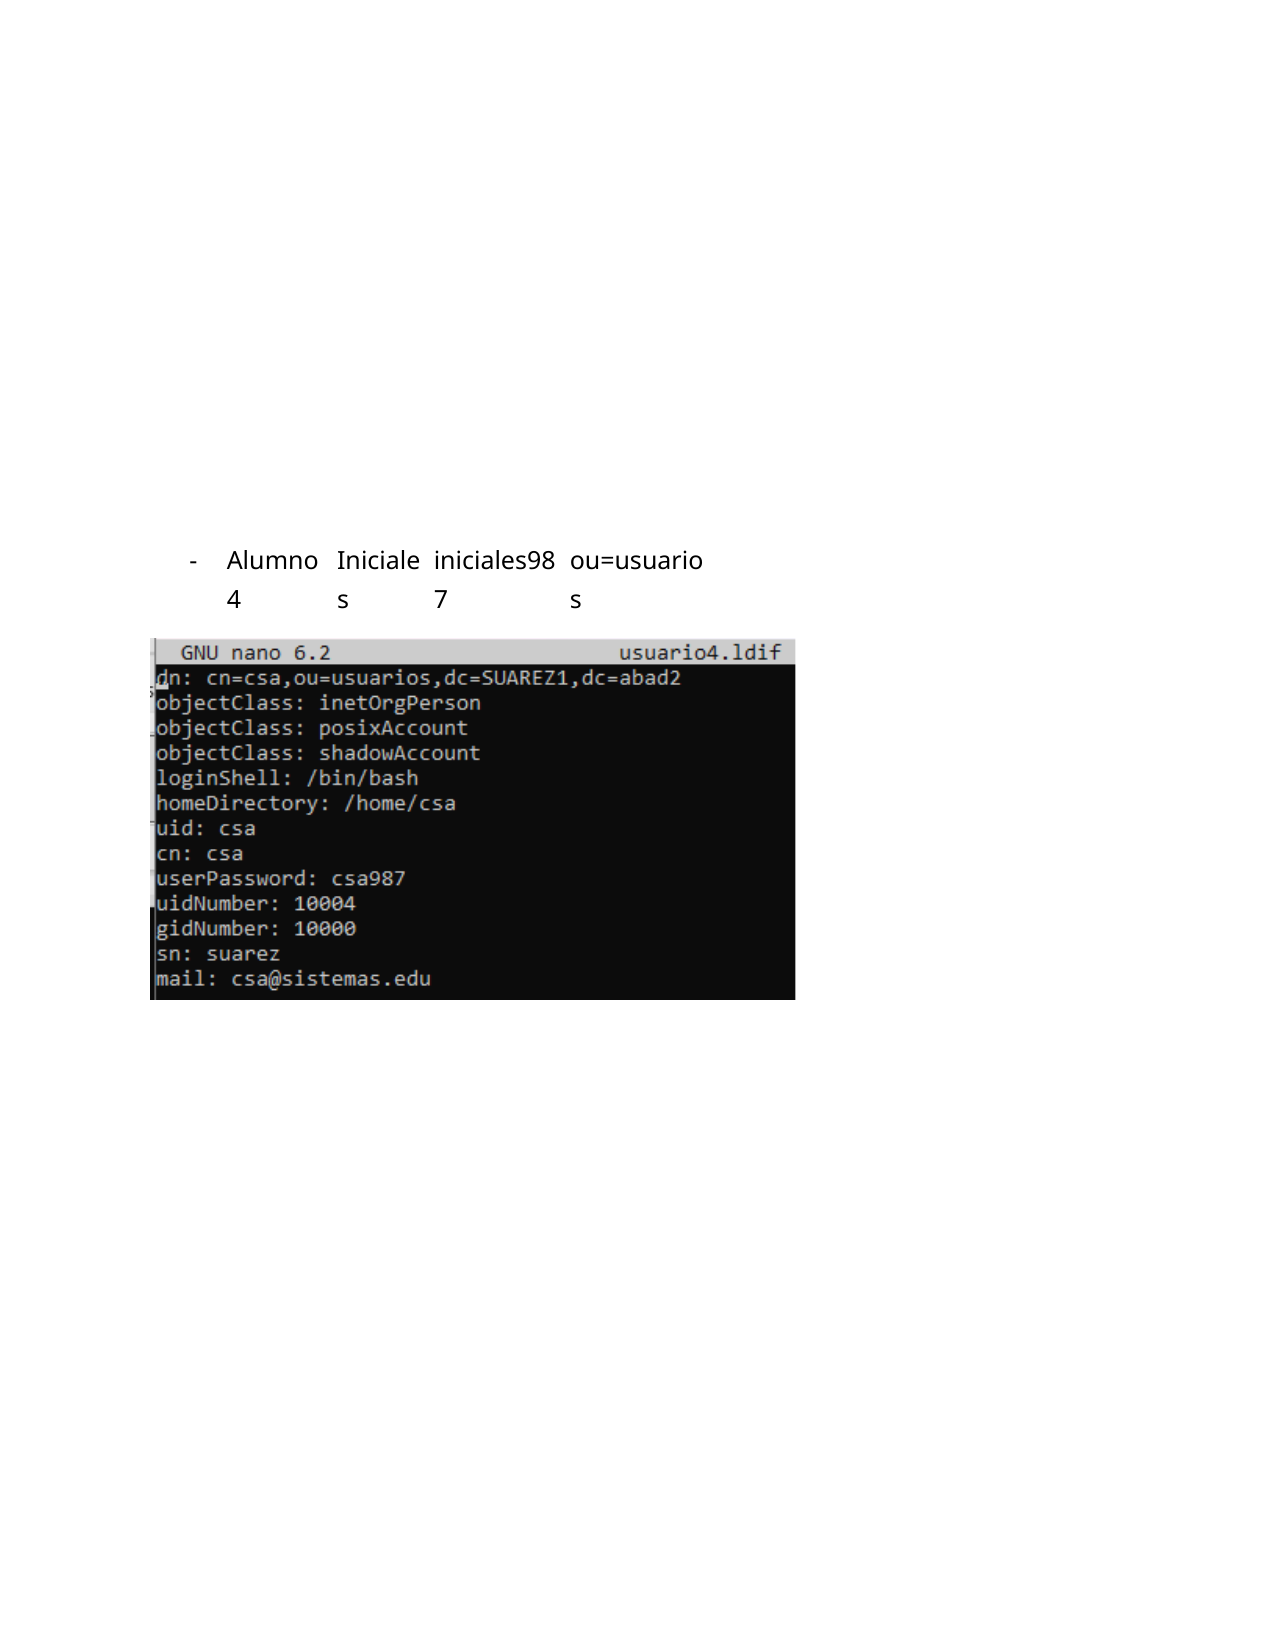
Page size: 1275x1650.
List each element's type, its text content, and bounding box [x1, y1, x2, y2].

table_header Alumno 4 [150, 541, 335, 638]
table_header Iniciales [335, 541, 432, 638]
picture [150, 638, 796, 1000]
table_header ou=usuarios [568, 541, 710, 638]
table_header iniciales987 [432, 541, 568, 638]
